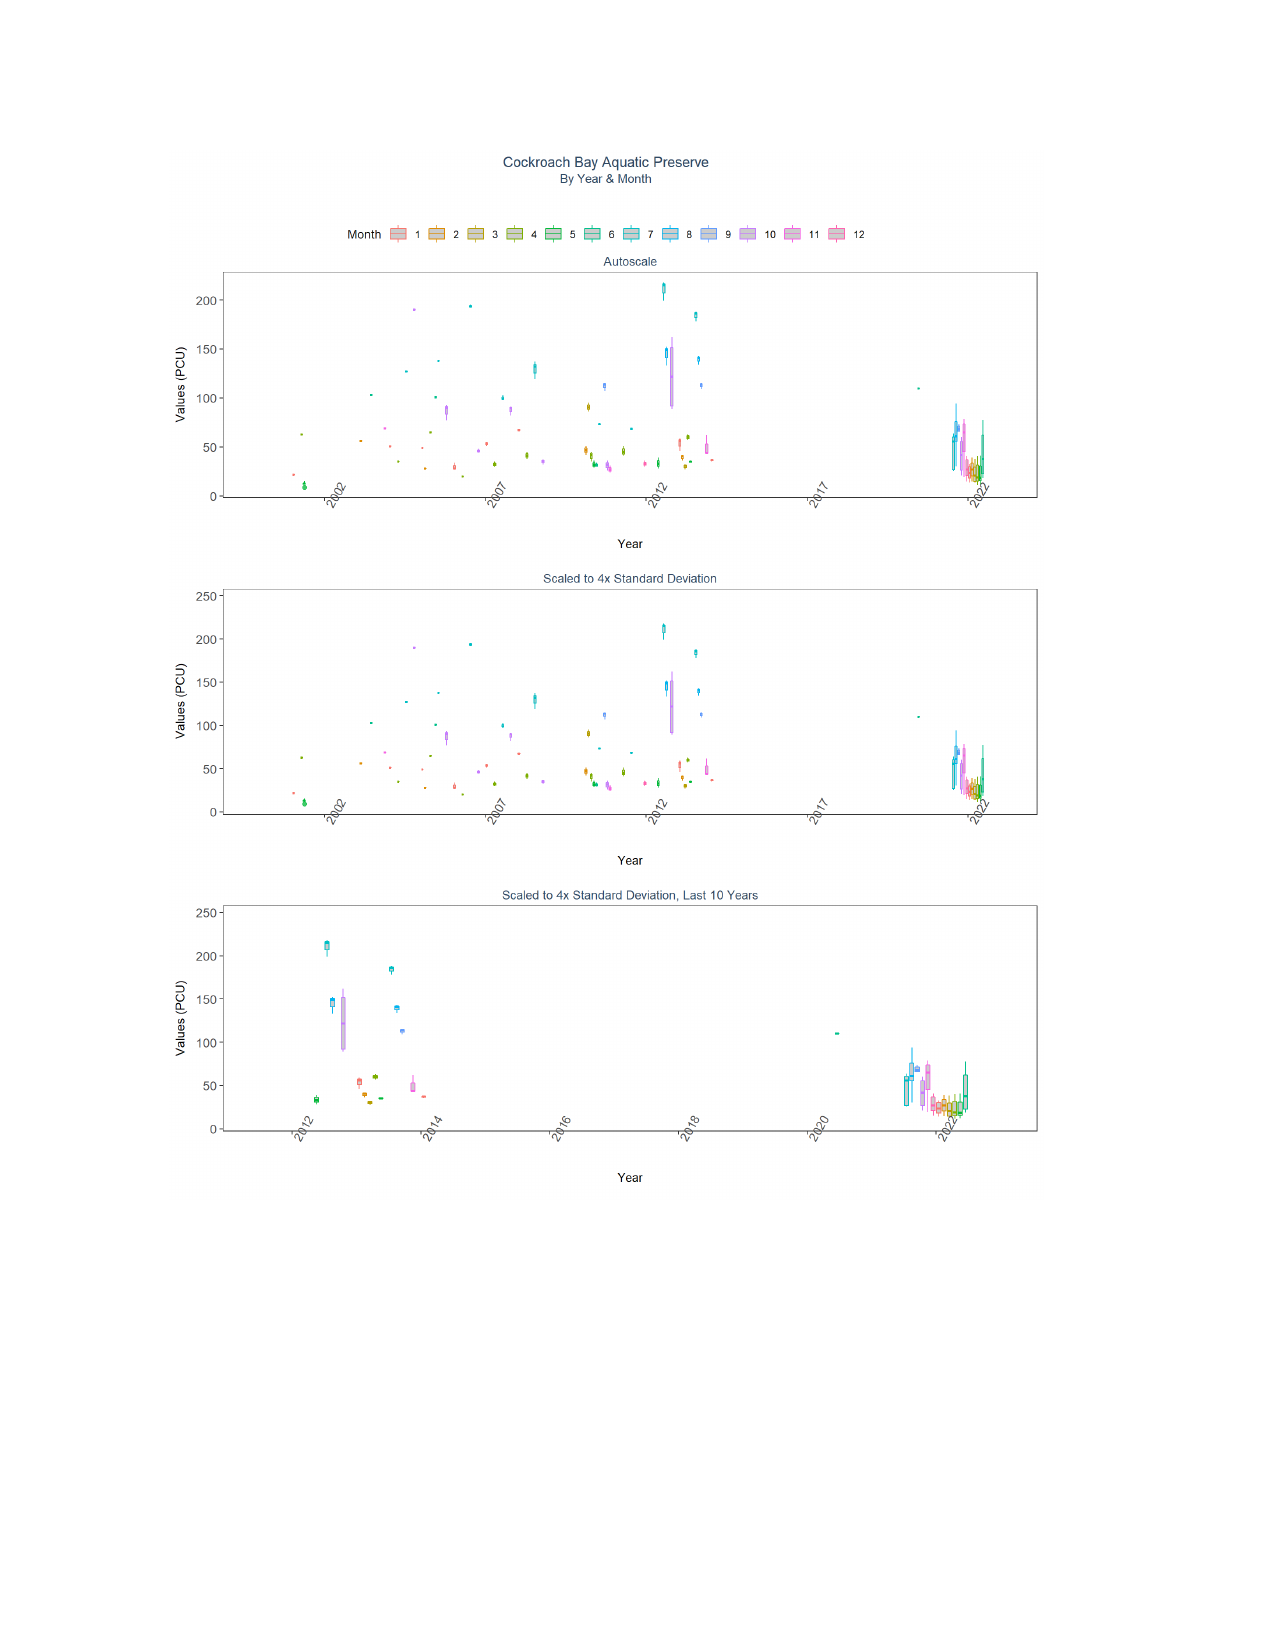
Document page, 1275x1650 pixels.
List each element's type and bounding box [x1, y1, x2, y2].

picture [168, 150, 1044, 1200]
